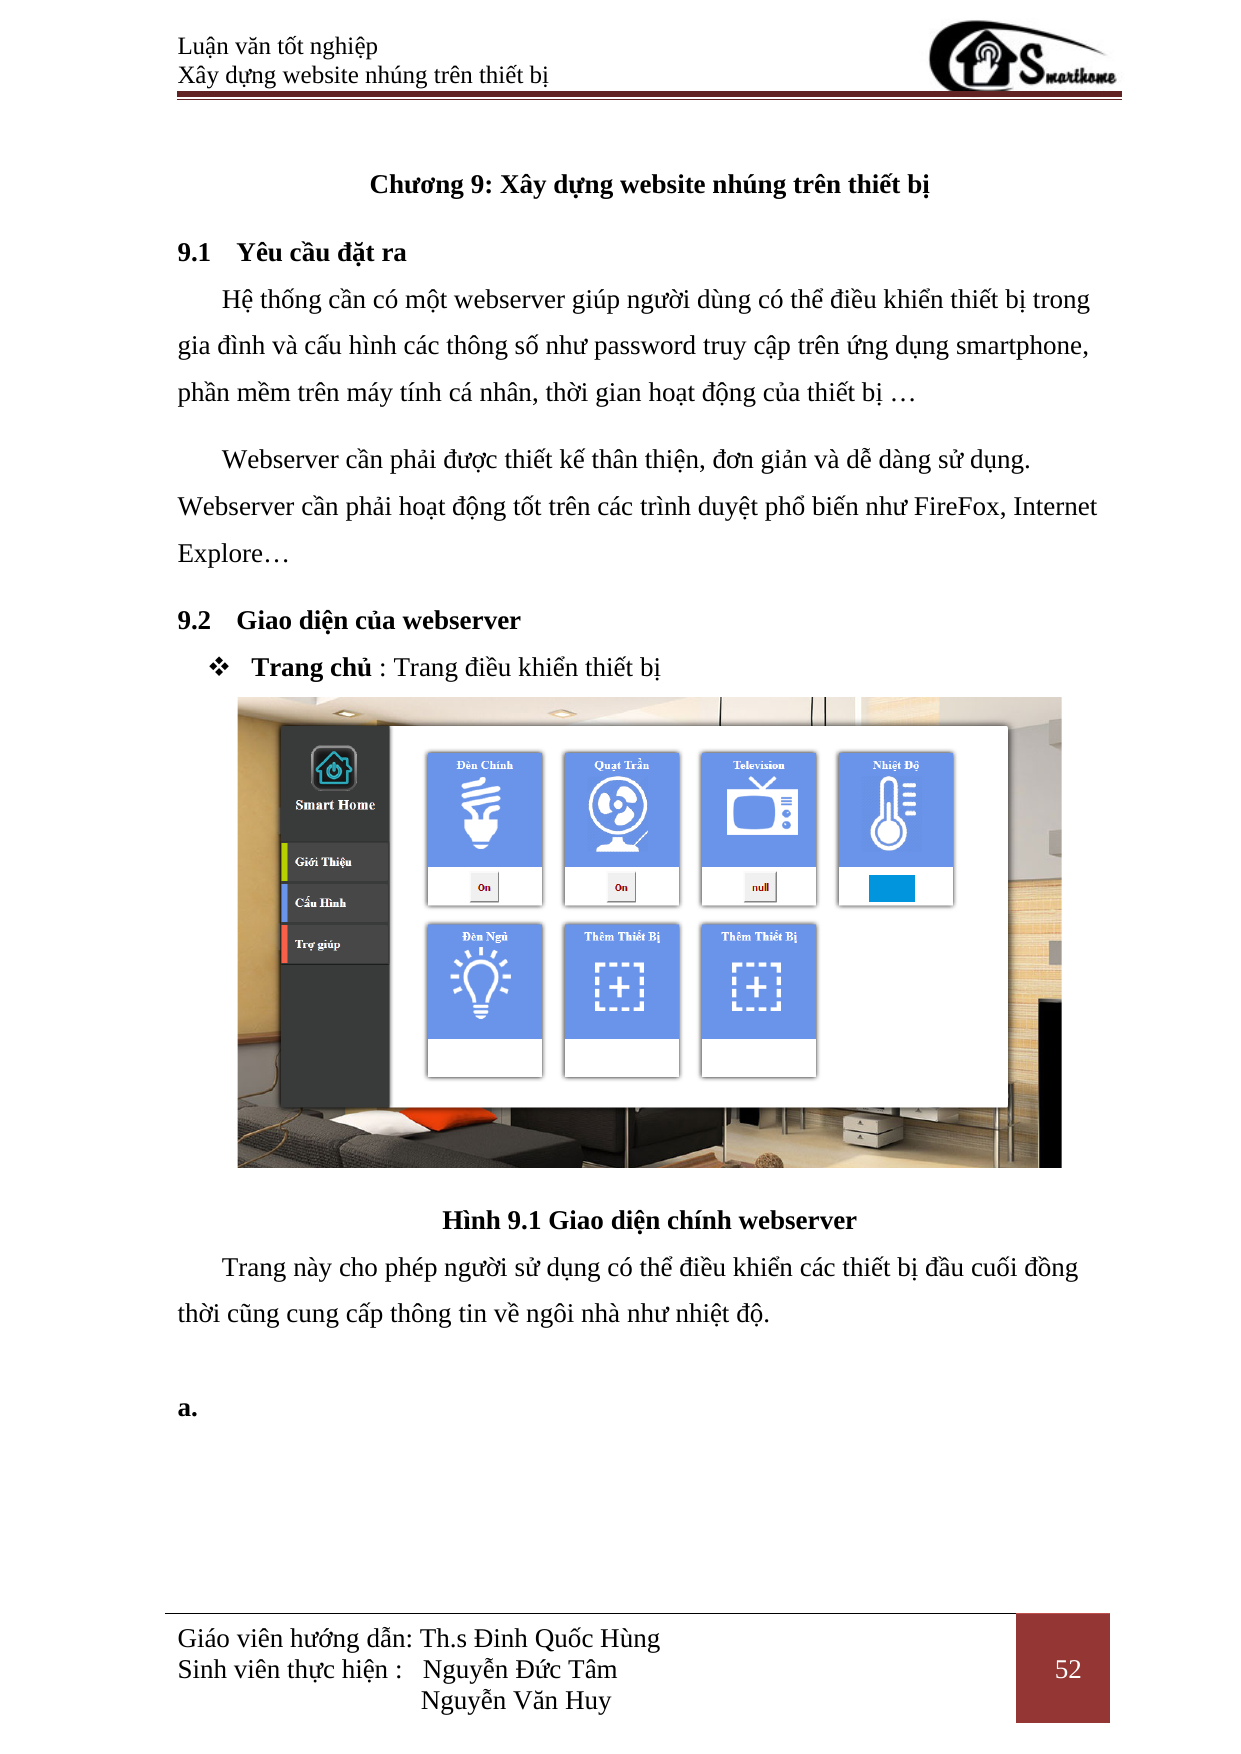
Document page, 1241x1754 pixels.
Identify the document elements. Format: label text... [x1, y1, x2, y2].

list Trang chủ : Trang điều khiển thiết bị [207, 651, 1122, 682]
text Hình 9.1 Giao diện chính webserver [177, 1204, 1122, 1235]
subtitle 9.1 Yêu cầu đặt ra [177, 236, 1122, 267]
text Webserver cần phải được thiết kế thân thiện, đơn giản và dễ dàng sử dụng. Webserver cần phải hoạt động tốt trên các trình duyệt phổ biến như FireFox, Internet Explore… [177, 443, 1122, 568]
subtitle Chương 9: Xây dựng website nhúng trên thiết bị [177, 168, 1122, 200]
subtitle 9.2 Giao diện của webserver [177, 604, 1122, 636]
picture [237, 697, 1062, 1168]
list Trang này cho phép người sử dụng có thể điều khiển các thiết bị đầu cuối đồng thời cũng cung cấp thông tin về ngôi nhà như nhiệt độ. [177, 1251, 1122, 1329]
text Hệ thống cần có một webserver giúp người dùng có thể điều khiển thiết bị trong gia đình và cấu hình các thông số như password truy cập trên ứng dụng smartphone, phần mềm trên máy tính cá nhân, thời gian hoạt động của thiết bị … [177, 283, 1122, 407]
picture [919, 18, 1125, 99]
